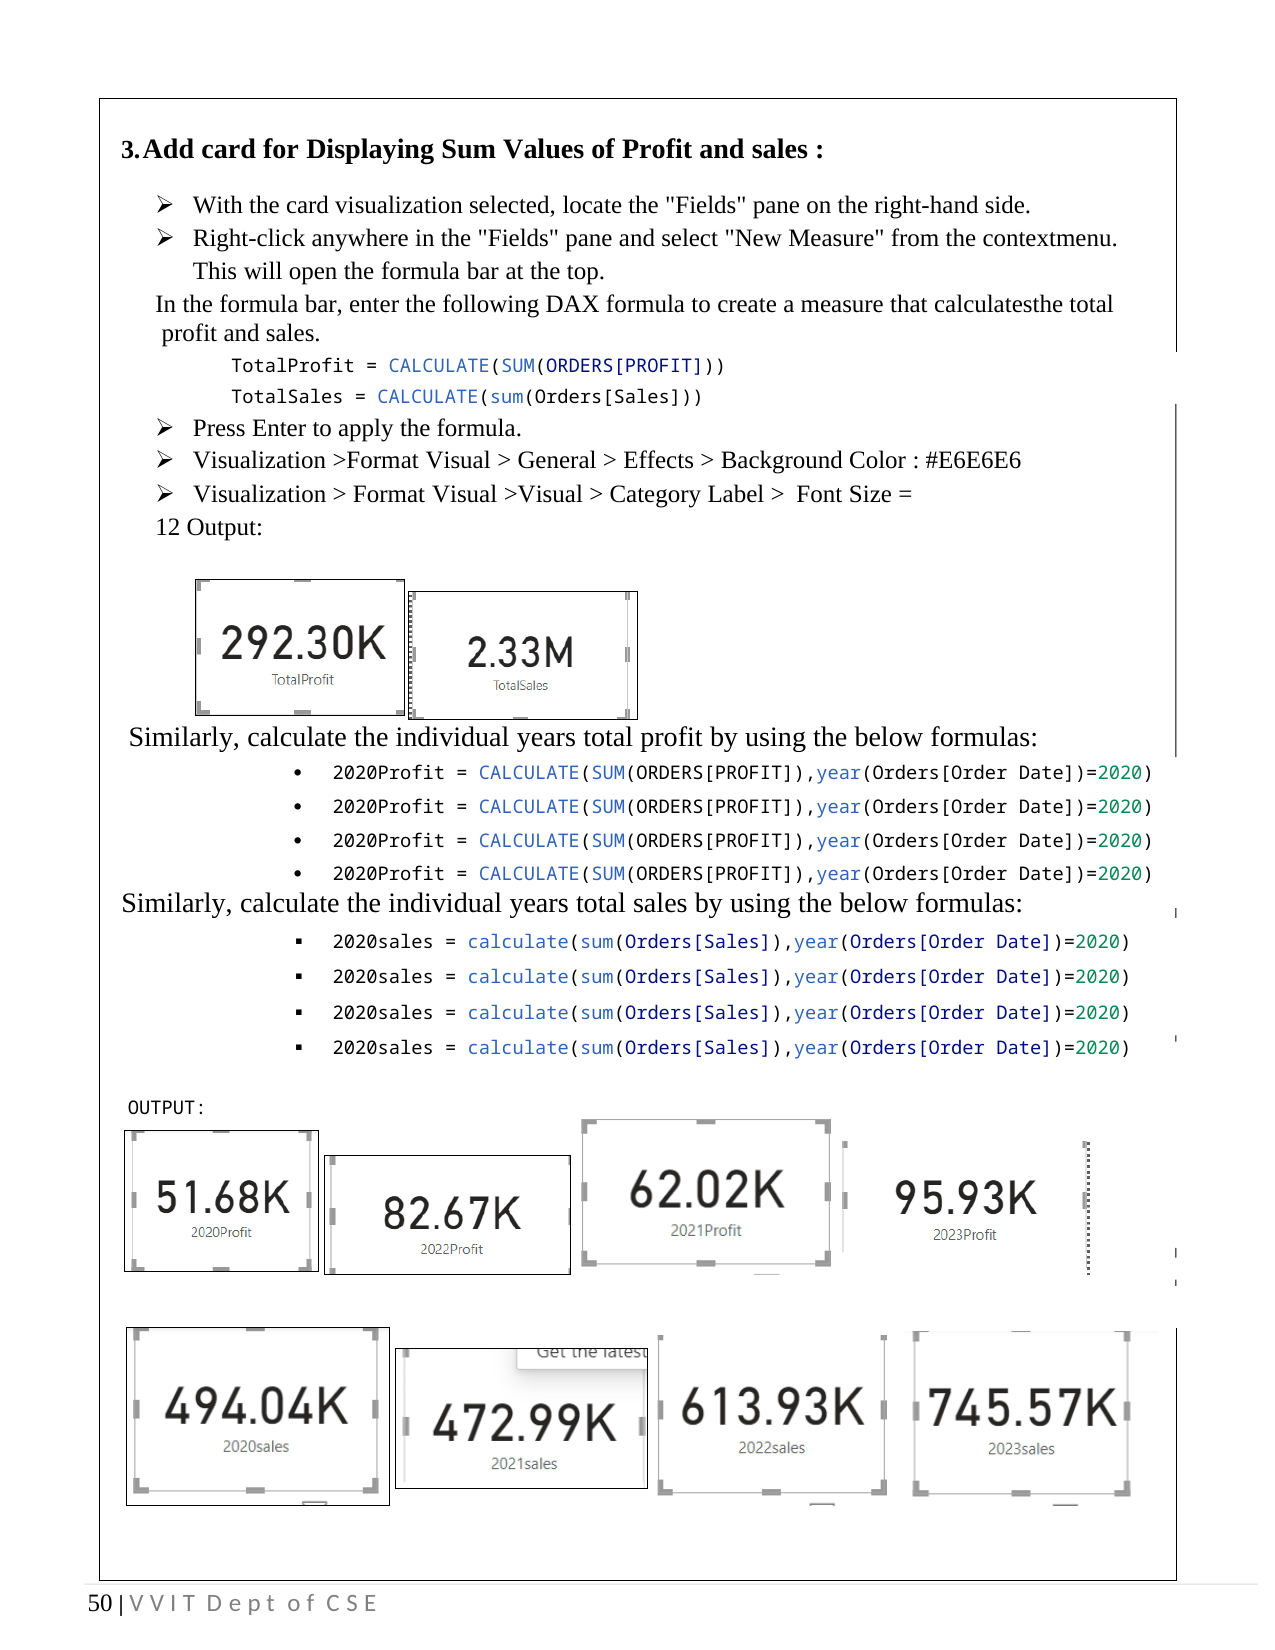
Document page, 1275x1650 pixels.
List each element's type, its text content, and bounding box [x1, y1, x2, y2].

picture [657, 1335, 887, 1506]
picture [903, 1331, 1158, 1506]
table_header Add card for Displaying Sum Values of Profit and sales : With the card visualization selected, locate the "Fields" pane on the right-hand side. Right-click anywhere in the "Fields" pane and select "New Measure" from the contextmenu. This will open the formula bar at the top. In the formula bar, enter the following DAX formula to create a measure that calculatesthe total profit and sales. [100, 99, 1176, 352]
picture [842, 1141, 1093, 1275]
table_cell [100, 1328, 1176, 1579]
picture [581, 1119, 831, 1275]
table_cell TotalProfit = CALCULATE(SUM(ORDERS[PROFIT])) TotalSales = CALCULATE(sum(Orders[Sales])) Press Enter to apply the formula. Visualization >Format Visual > General > Effects > Background Color : #E6E6E6 Visualization > Format Visual >Visual > Category Label > Font Size = 12 Output: Similarly, calculate the individual years total profit by using the below formulas: 2020Profit = CALCULATE(SUM(ORDERS[PROFIT]),year(Orders[Order Date])=2020) 2020Profit = CALCULATE(SUM(ORDERS[PROFIT]),year(Orders[Order Date])=2020) 2020Profit = CALCULATE(SUM(ORDERS[PROFIT]),year(Orders[Order Date])=2020) 2020Profit = CALCULATE(SUM(ORDERS[PROFIT]),year(Orders[Order Date])=2020) Similarly, calculate the individual years total sales by using the below formulas: 2020sales = calculate(sum(Orders[Sales]),year(Orders[Order Date])=2020) 2020sales = calculate(sum(Orders[Sales]),year(Orders[Order Date])=2020) 2020sales = calculate(sum(Orders[Sales]),year(Orders[Order Date])=2020) 2020sales = calculate(sum(Orders[Sales]),year(Orders[Order Date])=2020) OUTPUT: [100, 352, 1176, 1327]
